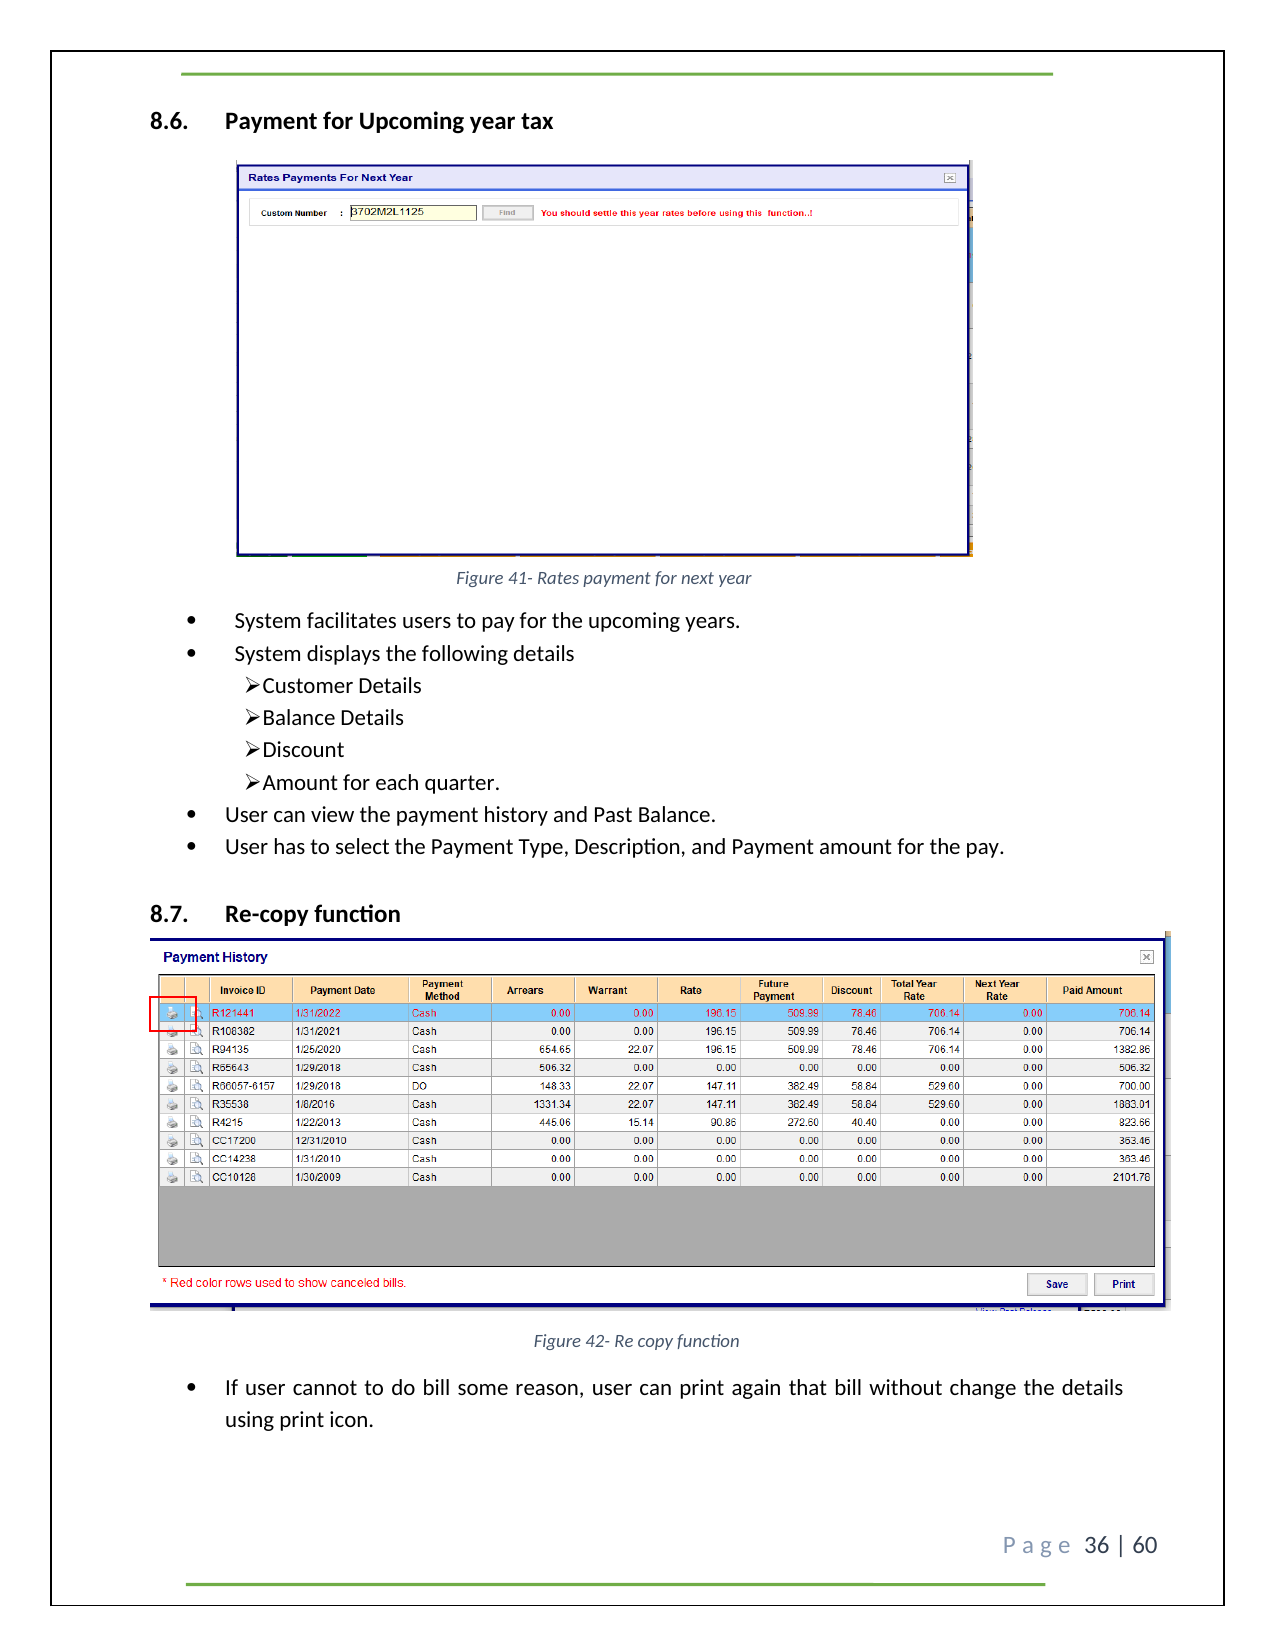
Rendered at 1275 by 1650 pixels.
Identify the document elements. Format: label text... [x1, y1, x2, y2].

picture [236, 160, 973, 557]
list User has to select the Payment Type, Description, and Payment amount for the pay. [187, 832, 1092, 860]
picture [151, 998, 195, 1030]
list Balance Details [244, 703, 1092, 731]
list Customer Details [244, 671, 1092, 699]
subtitle Payment for Upcoming year tax [150, 105, 1125, 136]
list Amount for each quarter. [244, 768, 1092, 796]
subtitle Re-copy function [150, 898, 1125, 928]
text Figure 42- Re copy function [150, 1330, 1125, 1353]
list System displays the following details [187, 639, 1092, 667]
list Discount [244, 735, 1092, 763]
list If user cannot to do bill some reason, user can print again that bill without change the details using print icon. [187, 1373, 1125, 1434]
picture [150, 931, 1171, 1311]
list User can view the payment history and Past Balance. [187, 800, 1092, 828]
list System facilitates users to pay for the upcoming years. [187, 607, 1092, 635]
